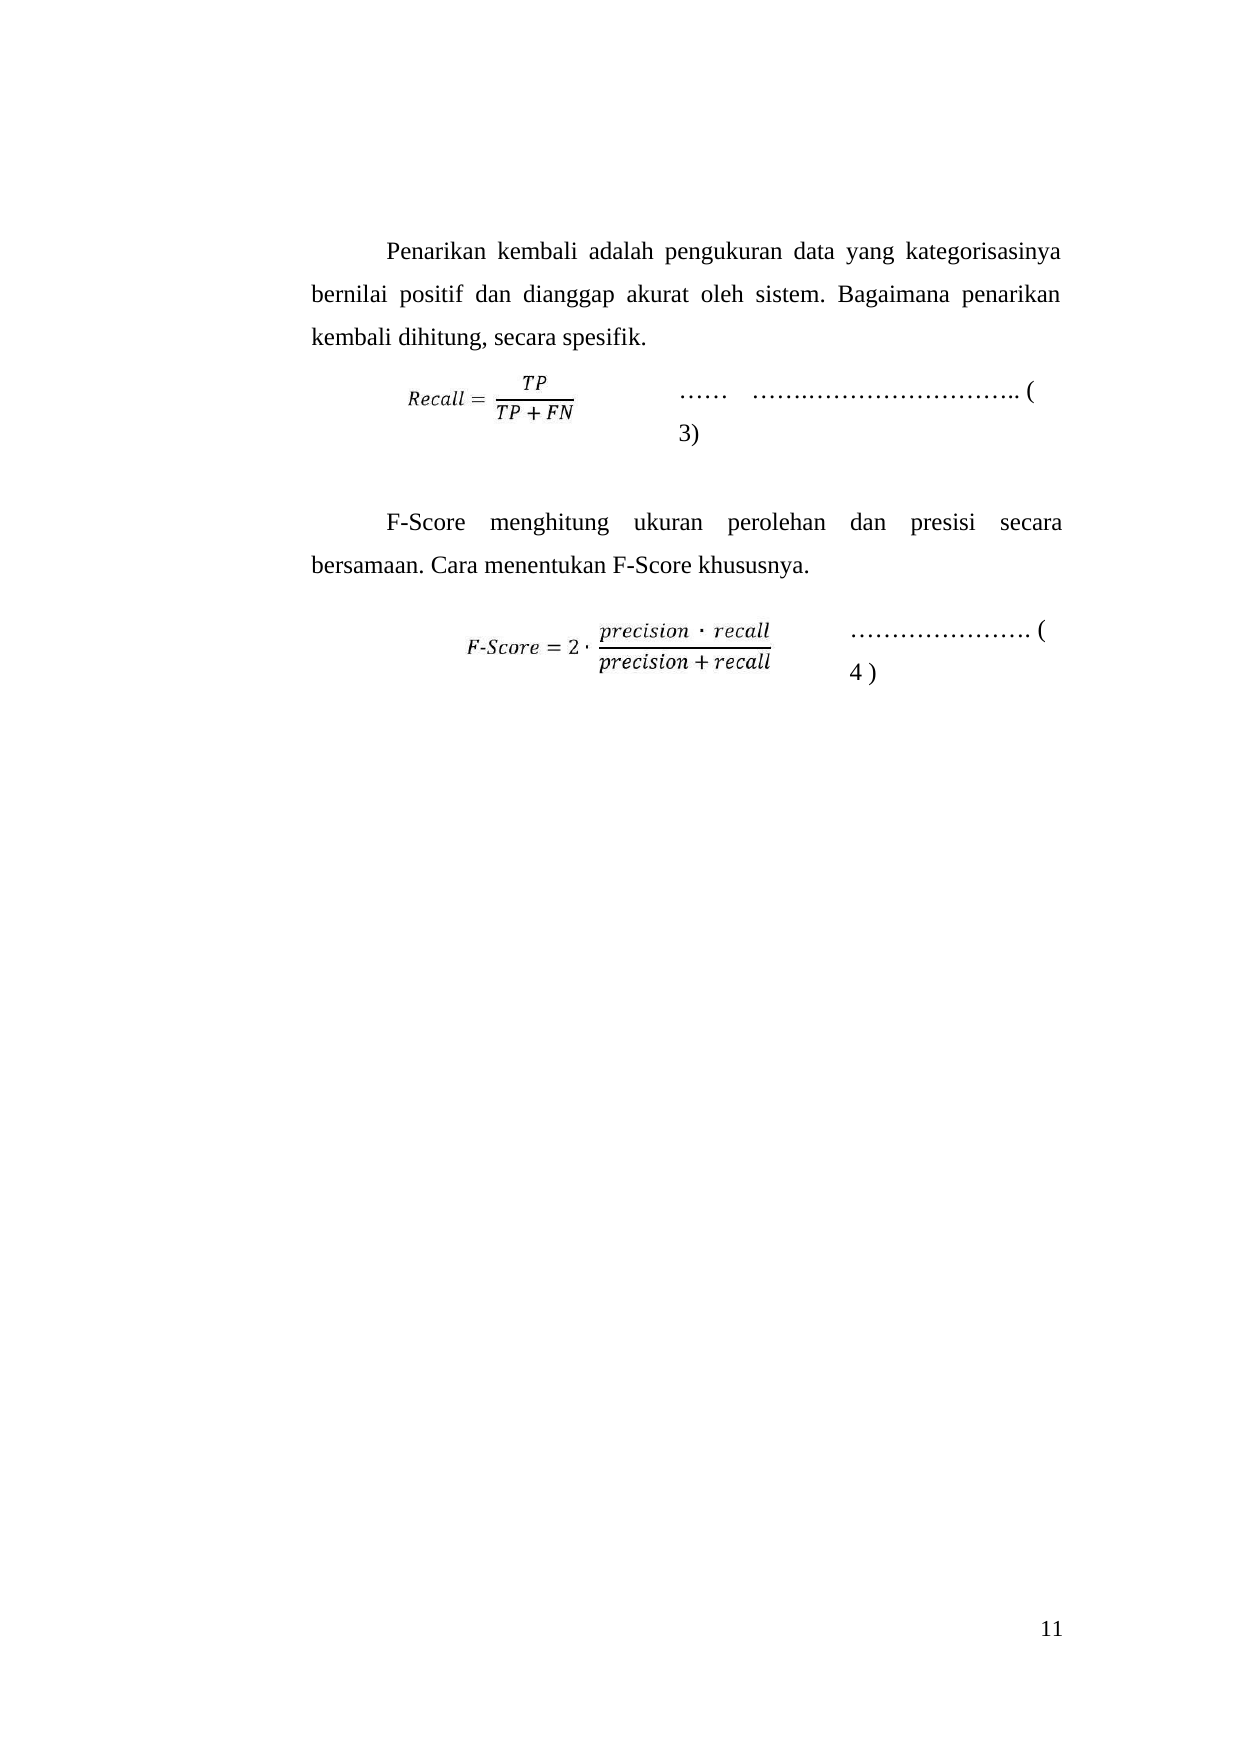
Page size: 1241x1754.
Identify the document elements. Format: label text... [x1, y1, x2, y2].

text …… …….…………………….. ( 3) [678, 375, 1061, 447]
text …………………. ( 4 ) [849, 614, 1063, 686]
picture [465, 616, 776, 674]
text F-Score menghitung ukuran perolehan dan presisi secara bersamaan. Cara menentukan F-Score khususnya. [311, 507, 1063, 579]
text Penarikan kembali adalah pengukuran data yang kategorisasinya bernilai positif dan dianggap akurat oleh sistem. Bagaimana penarikan kembali dihitung, secara spesifik. [311, 236, 1061, 351]
picture [407, 375, 578, 424]
